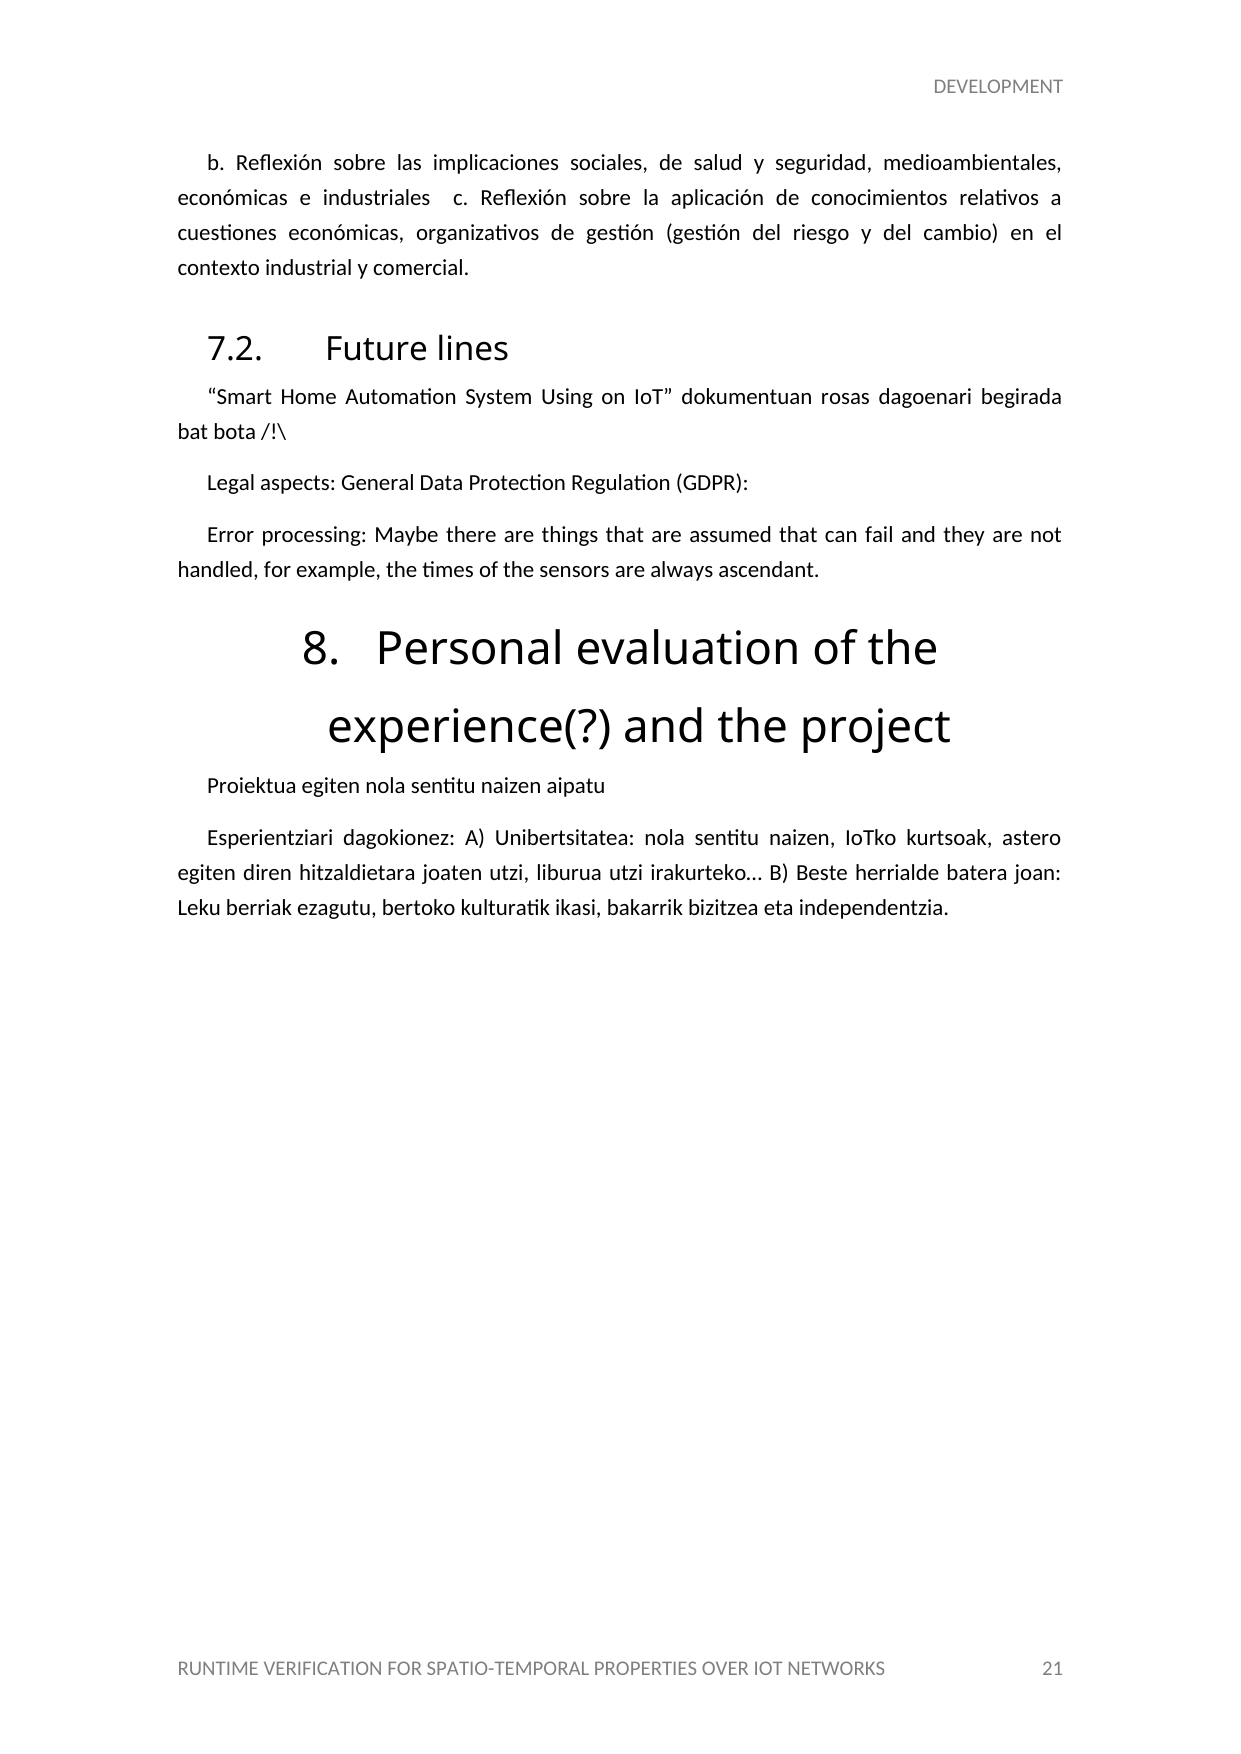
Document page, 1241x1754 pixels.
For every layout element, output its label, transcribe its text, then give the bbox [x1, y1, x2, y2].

text Error processing: Maybe there are things that are assumed that can fail and they are not handled, for example, the times of the sensors are always ascendant. [177, 520, 1063, 583]
subtitle Personal evaluation of the experience(?) and the project [177, 615, 1063, 756]
text Legal aspects: General Data Protection Regulation (GDPR): [177, 468, 1063, 497]
text b. Reflexión sobre las implicaciones sociales, de salud y seguridad, medioambientales, económicas e industriales c. Reflexión sobre la aplicación de conocimientos relativos a cuestiones económicas, organizativos de gestión (gestión del riesgo y del cambio) en el contexto industrial y comercial. [177, 148, 1063, 281]
text Esperientziari dagokionez: A) Unibertsitatea: nola sentitu naizen, IoTko kurtsoak, astero egiten diren hitzaldietara joaten utzi, liburua utzi irakurteko… B) Beste herrialde batera joan: Leku berriak ezagutu, bertoko kulturatik ikasi, bakarrik bizitzea eta independentzia. [177, 823, 1063, 921]
text “Smart Home Automation System Using on IoT” dokumentuan rosas dagoenari begirada bat bota /!\ [177, 382, 1063, 445]
subtitle Future lines [207, 325, 1063, 371]
text Proiektua egiten nola sentitu naizen aipatu [177, 771, 1063, 799]
